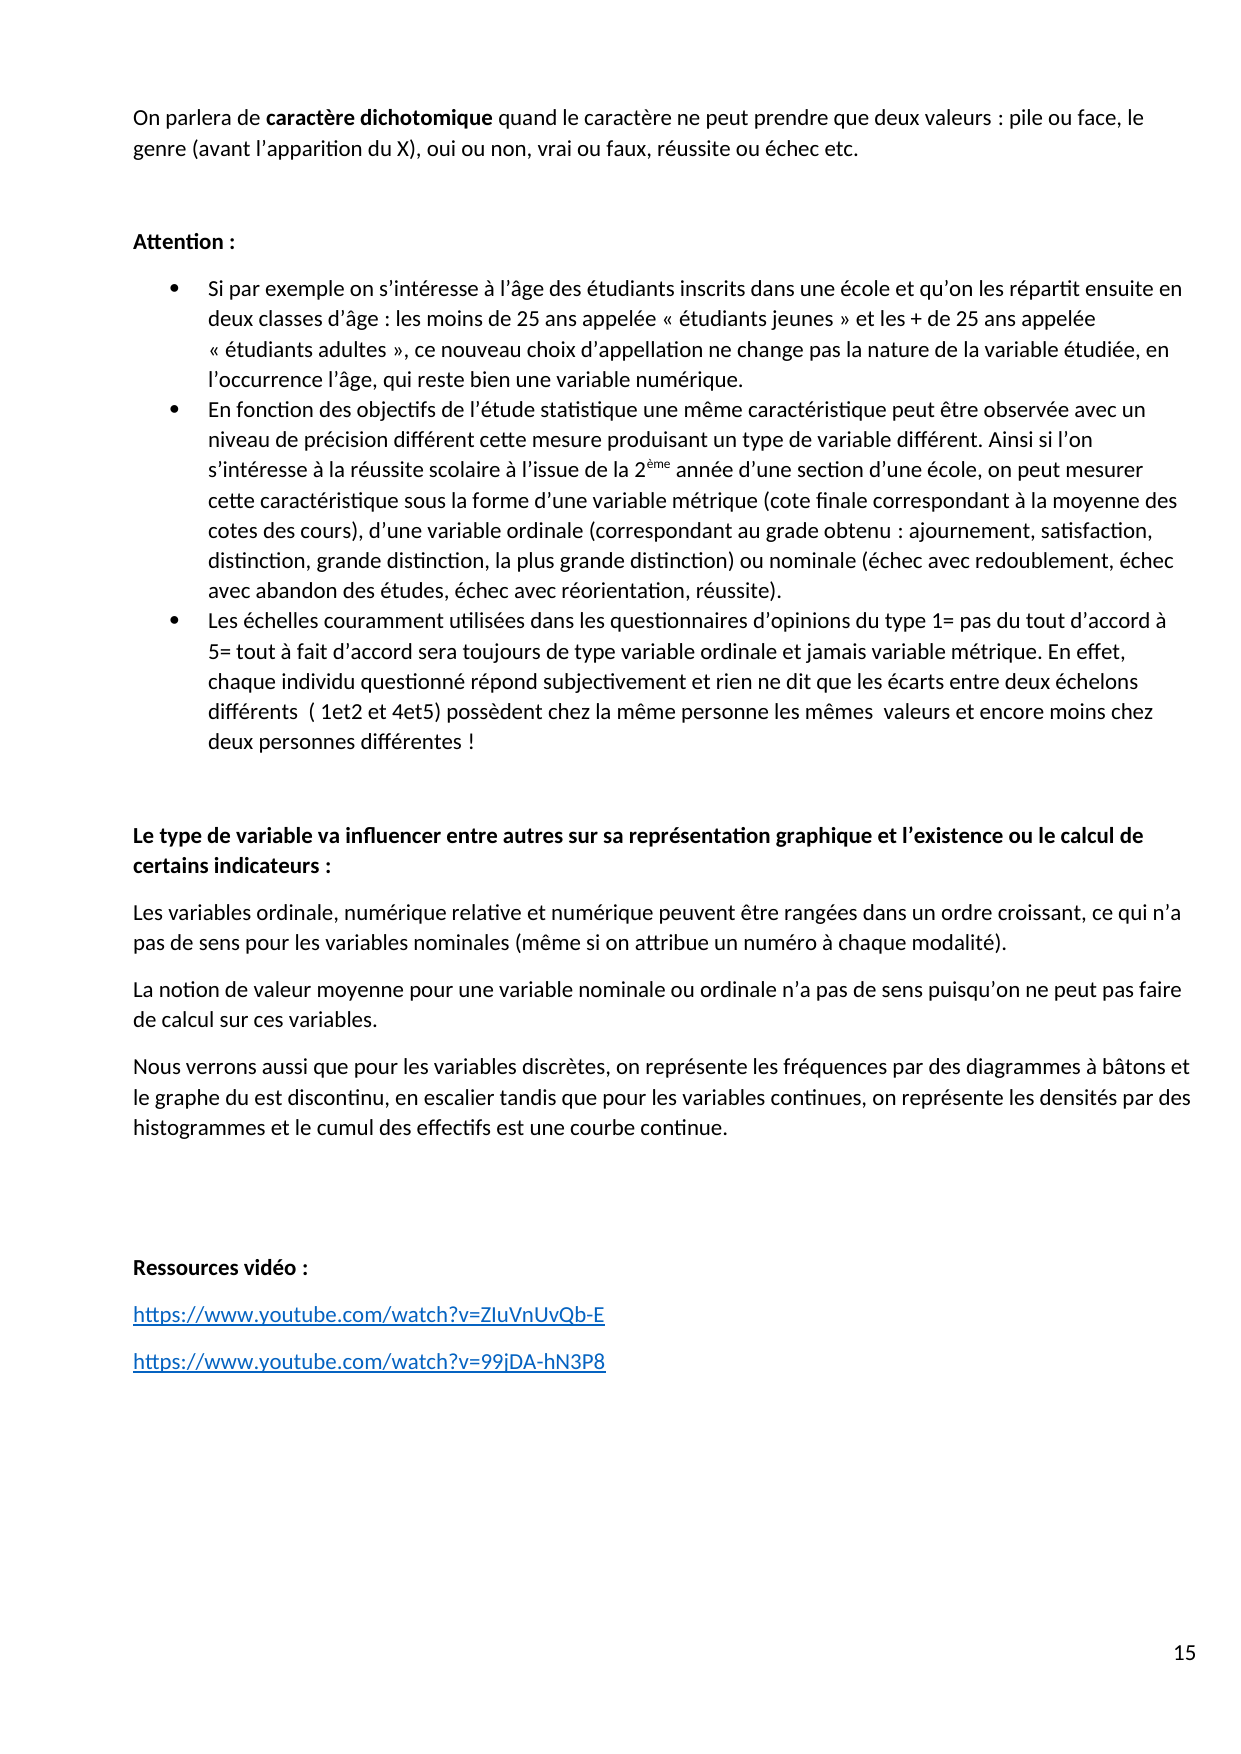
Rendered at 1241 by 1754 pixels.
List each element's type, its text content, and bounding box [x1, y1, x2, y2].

text Les variables ordinale, numérique relative et numérique peuvent être rangées dans un ordre croissant, ce qui n’a pas de sens pour les variables nominales (même si on attribue un numéro à chaque modalité). [133, 898, 1196, 956]
text https://www.youtube.com/watch?v=ZIuVnUvQb-E [133, 1300, 1196, 1328]
list En fonction des objectifs de l’étude statistique une même caractéristique peut être observée avec un niveau de précision différent cette mesure produisant un type de variable différent. Ainsi si l’on s’intéresse à la réussite scolaire à l’issue de la 2ème année d’une section d’une école, on peut mesurer cette caractéristique sous la forme d’une variable métrique (cote finale correspondant à la moyenne des cotes des cours), d’une variable ordinale (correspondant au grade obtenu : ajournement, satisfaction, distinction, grande distinction, la plus grande distinction) ou nominale (échec avec redoublement, échec avec abandon des études, échec avec réorientation, réussite). [170, 395, 1196, 604]
text Ressources vidéo : [133, 1253, 1196, 1281]
text Nous verrons aussi que pour les variables discrètes, on représente les fréquences par des diagrammes à bâtons et le graphe du est discontinu, en escalier tandis que pour les variables continues, on représente les densités par des histogrammes et le cumul des effectifs est une courbe continue. [133, 1052, 1196, 1141]
text https://www.youtube.com/watch?v=99jDA-hN3P8 [133, 1347, 1196, 1375]
list Si par exemple on s’intéresse à l’âge des étudiants inscrits dans une école et qu’on les répartit ensuite en deux classes d’âge : les moins de 25 ans appelée « étudiants jeunes » et les + de 25 ans appelée « étudiants adultes », ce nouveau choix d’appellation ne change pas la nature de la variable étudiée, en l’occurrence l’âge, qui reste bien une variable numérique. [170, 274, 1196, 393]
text Le type de variable va influencer entre autres sur sa représentation graphique et l’existence ou le calcul de certains indicateurs : [133, 821, 1196, 879]
text La notion de valeur moyenne pour une variable nominale ou ordinale n’a pas de sens puisqu’on ne peut pas faire de calcul sur ces variables. [133, 975, 1196, 1033]
list Les échelles couramment utilisées dans les questionnaires d’opinions du type 1= pas du tout d’accord à 5= tout à fait d’accord sera toujours de type variable ordinale et jamais variable métrique. En effet, chaque individu questionné répond subjectivement et rien ne dit que les écarts entre deux échelons différents ( 1et2 et 4et5) possèdent chez la même personne les mêmes valeurs et encore moins chez deux personnes différentes ! [170, 607, 1196, 755]
text Attention : [133, 227, 1196, 255]
text On parlera de caractère dichotomique quand le caractère ne peut prendre que deux valeurs : pile ou face, le genre (avant l’apparition du X), oui ou non, vrai ou faux, réussite ou échec etc. [133, 103, 1196, 162]
